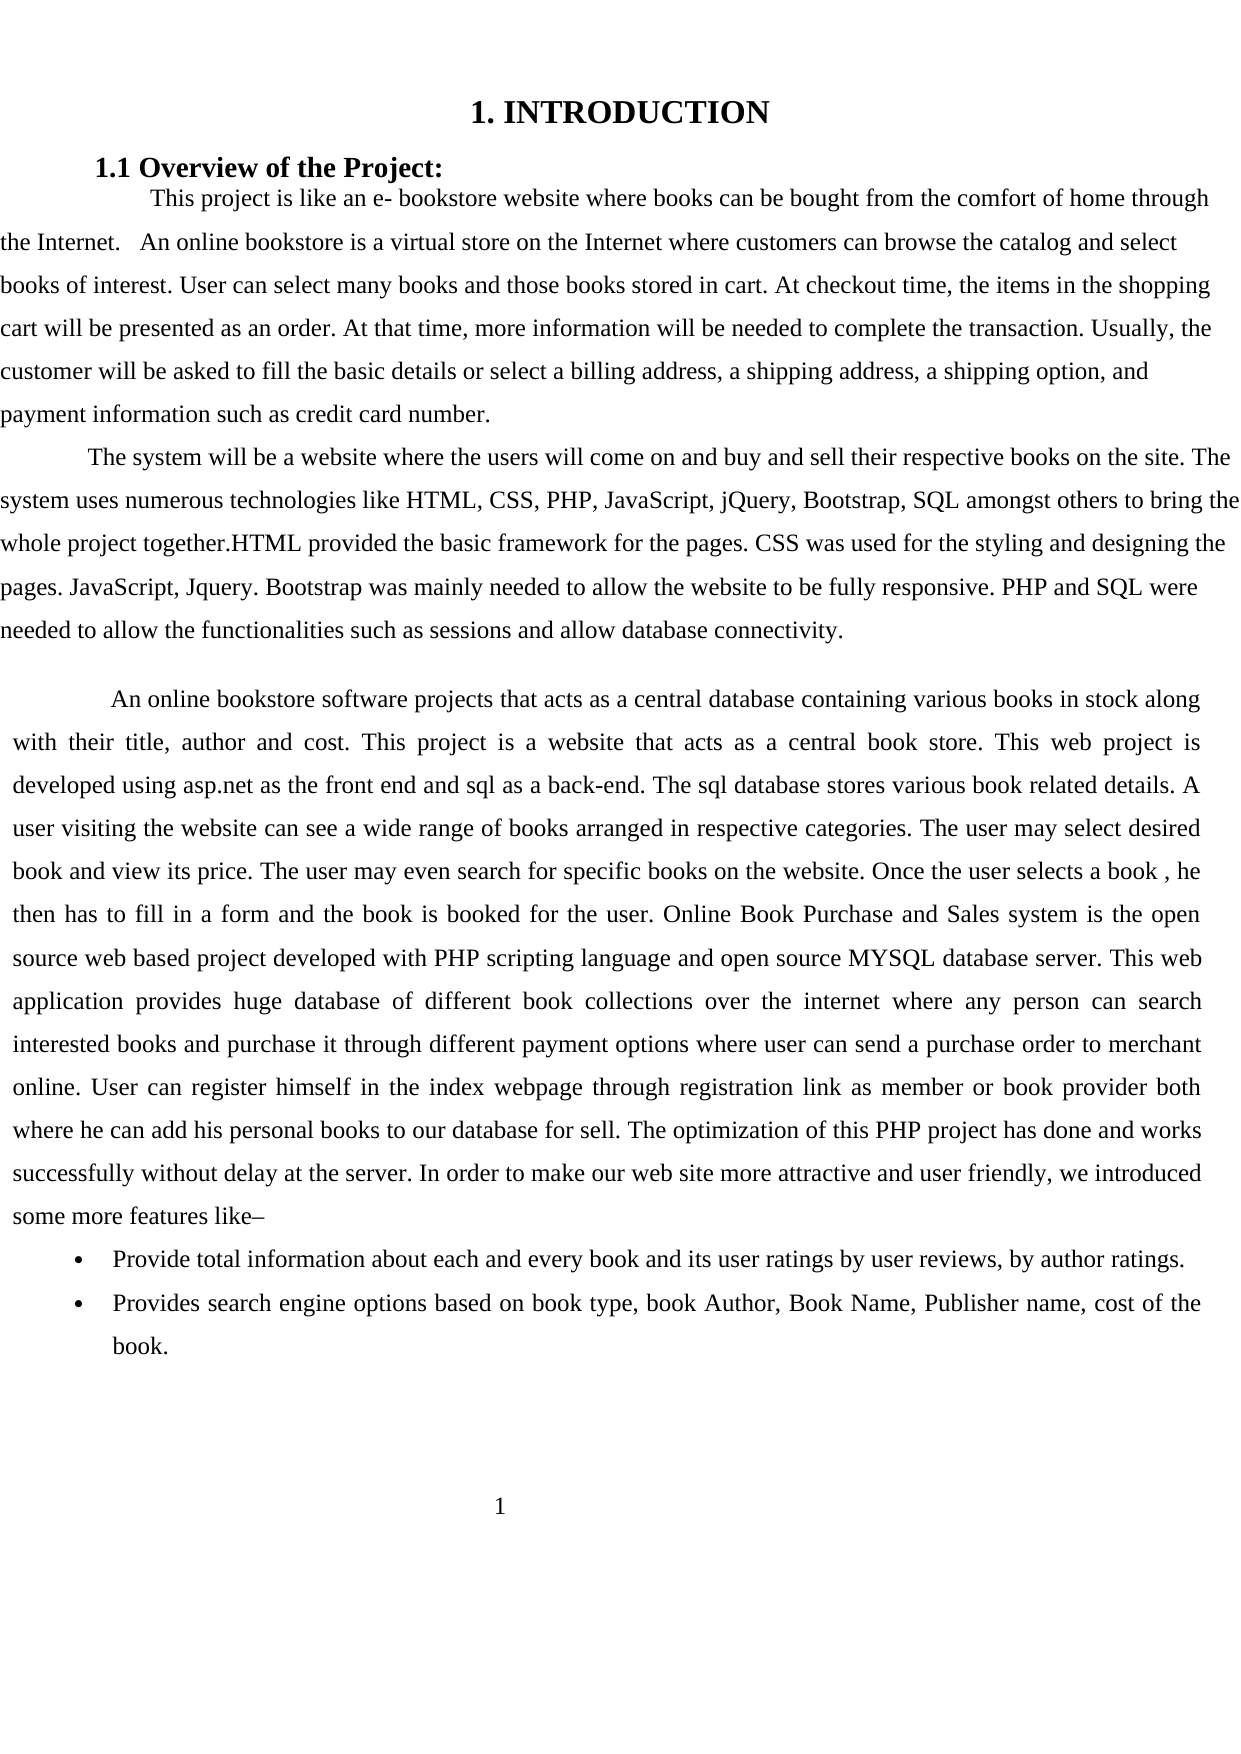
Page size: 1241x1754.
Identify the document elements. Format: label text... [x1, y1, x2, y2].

text The system will be a website where the users will come on and buy and sell their respective books on the site. The system uses numerous technologies like HTML, CSS, PHP, JavaScript, jQuery, Bootstrap, SQL amongst others to bring the whole project together.HTML provided the basic framework for the pages. CSS was used for the styling and designing the pages. JavaScript, Jquery. Bootstrap was mainly needed to allow the website to be fully responsive. PHP and SQL were needed to allow the functionalities such as sessions and allow database connectivity. [0, 442, 1240, 643]
text This project is like an e- bookstore website where books can be bought from the comfort of home through the Internet. An online bookstore is a virtual store on the Internet where customers can browse the catalog and select books of interest. User can select many books and those books stored in cart. At checkout time, the items in the shopping cart will be presented as an order. At that time, more information will be needed to complete the transaction. Usually, the customer will be asked to fill the basic details or select a billing address, a shipping address, a shipping option, and payment information such as credit card number. [0, 183, 1240, 428]
text An online bookstore software projects that acts as a central database containing various books in stock along with their title, author and cost. This project is a website that acts as a central book store. This web project is developed using asp.net as the front end and sql as a back-end. The sql database stores various book related details. A user visiting the website can see a wide range of books arranged in respective categories. The user may select desired book and view its price. The user may even search for specific books on the website. Once the user selects a book , he then has to fill in a form and the book is booked for the user. Online Book Purchase and Sales system is the open source web based project developed with PHP scripting language and open source MYSQL database server. This web application provides huge database of different book collections over the internet where any person can search interested books and purchase it through different payment options where user can send a purchase order to merchant online. User can register himself in the index webpage through registration link as member or book provider both where he can add his personal books to our database for sell. The optimization of this PHP project has done and works successfully without delay at the server. In order to make our web site more attractive and user friendly, we introduced some more features like– [12, 684, 1203, 1230]
subtitle INTRODUCTION [470, 92, 1240, 131]
list Provide total information about each and every book and its user ratings by user reviews, by author ratings. [75, 1244, 1203, 1273]
text 1 [0, 1491, 1240, 1520]
list Provides search engine options based on book type, book Author, Book Name, Publisher name, cost of the book. [75, 1288, 1203, 1359]
list Overview of the Project: [94, 150, 443, 183]
